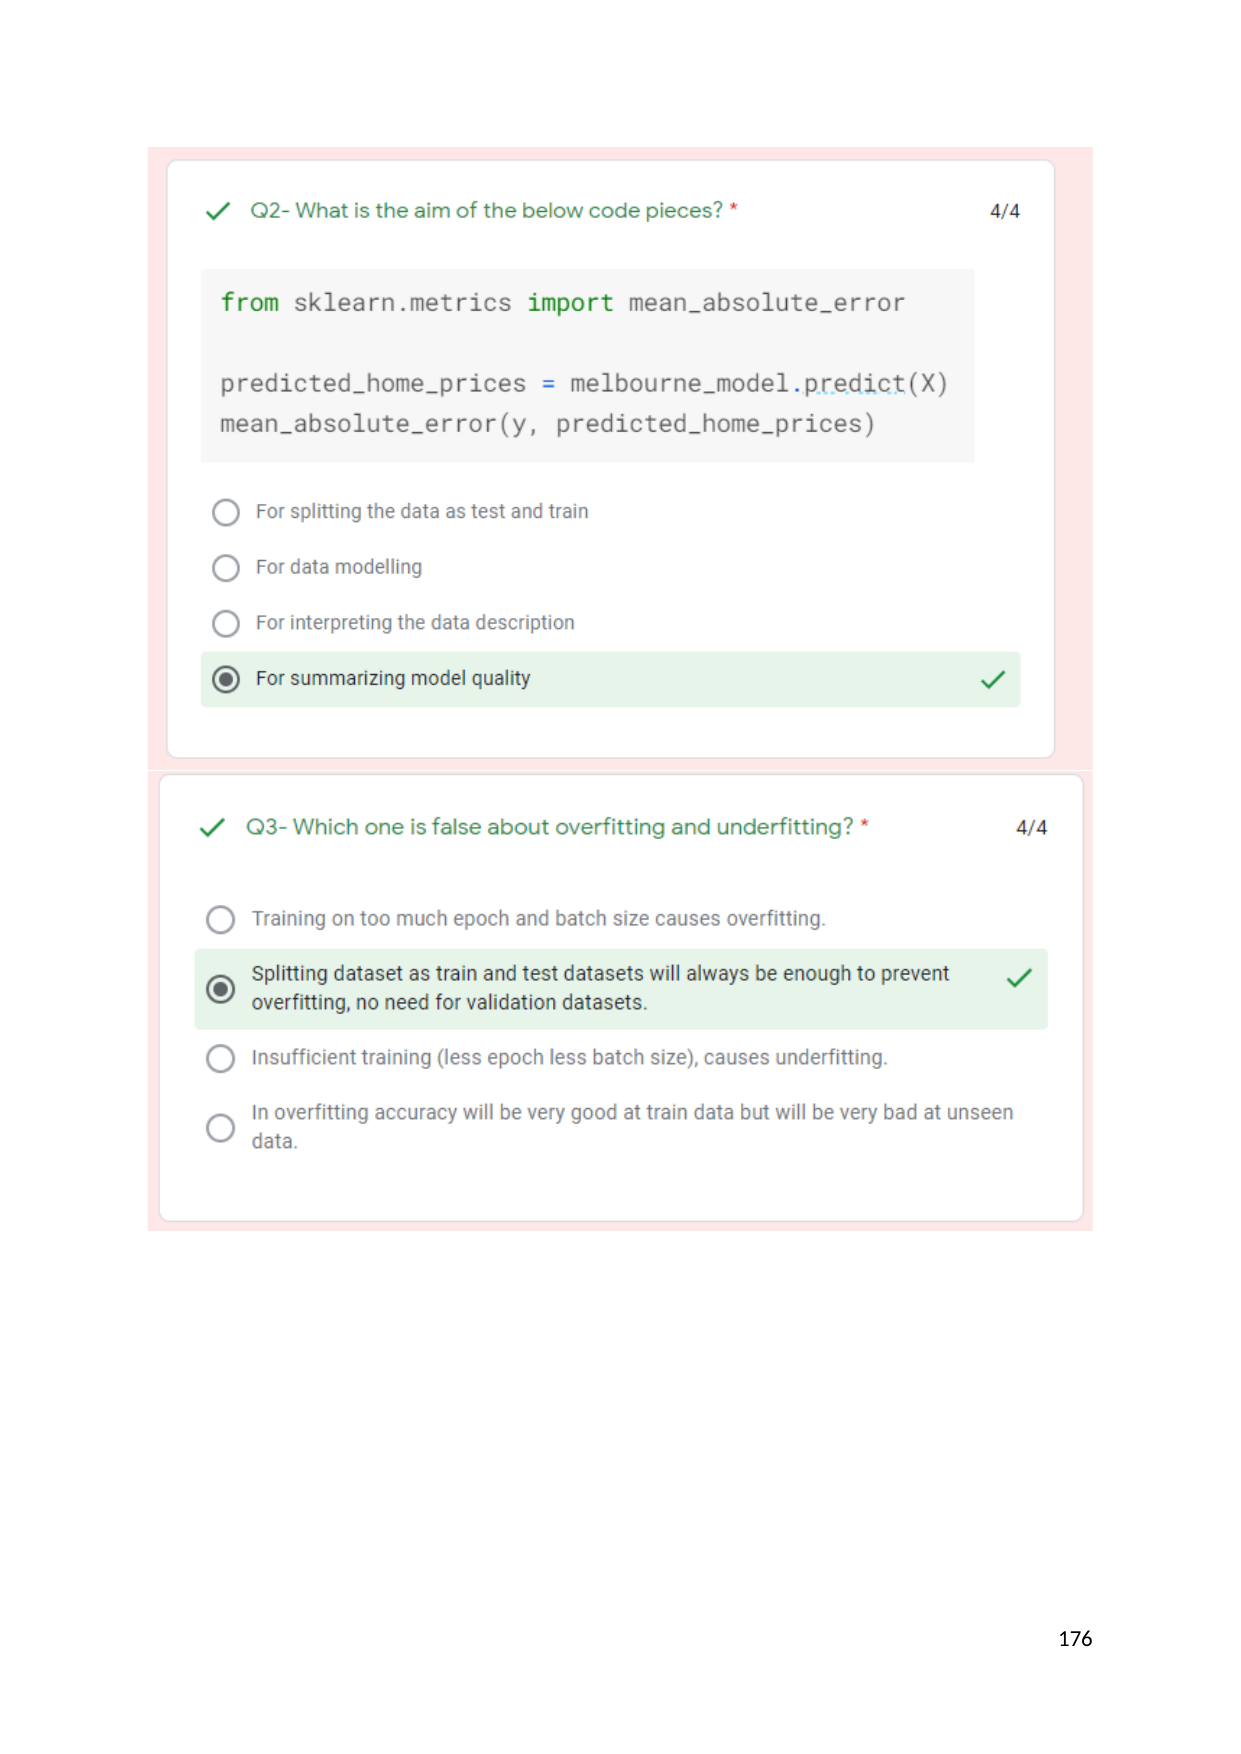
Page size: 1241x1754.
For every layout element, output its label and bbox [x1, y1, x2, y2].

picture [147, 147, 1093, 770]
picture [147, 771, 1093, 1231]
